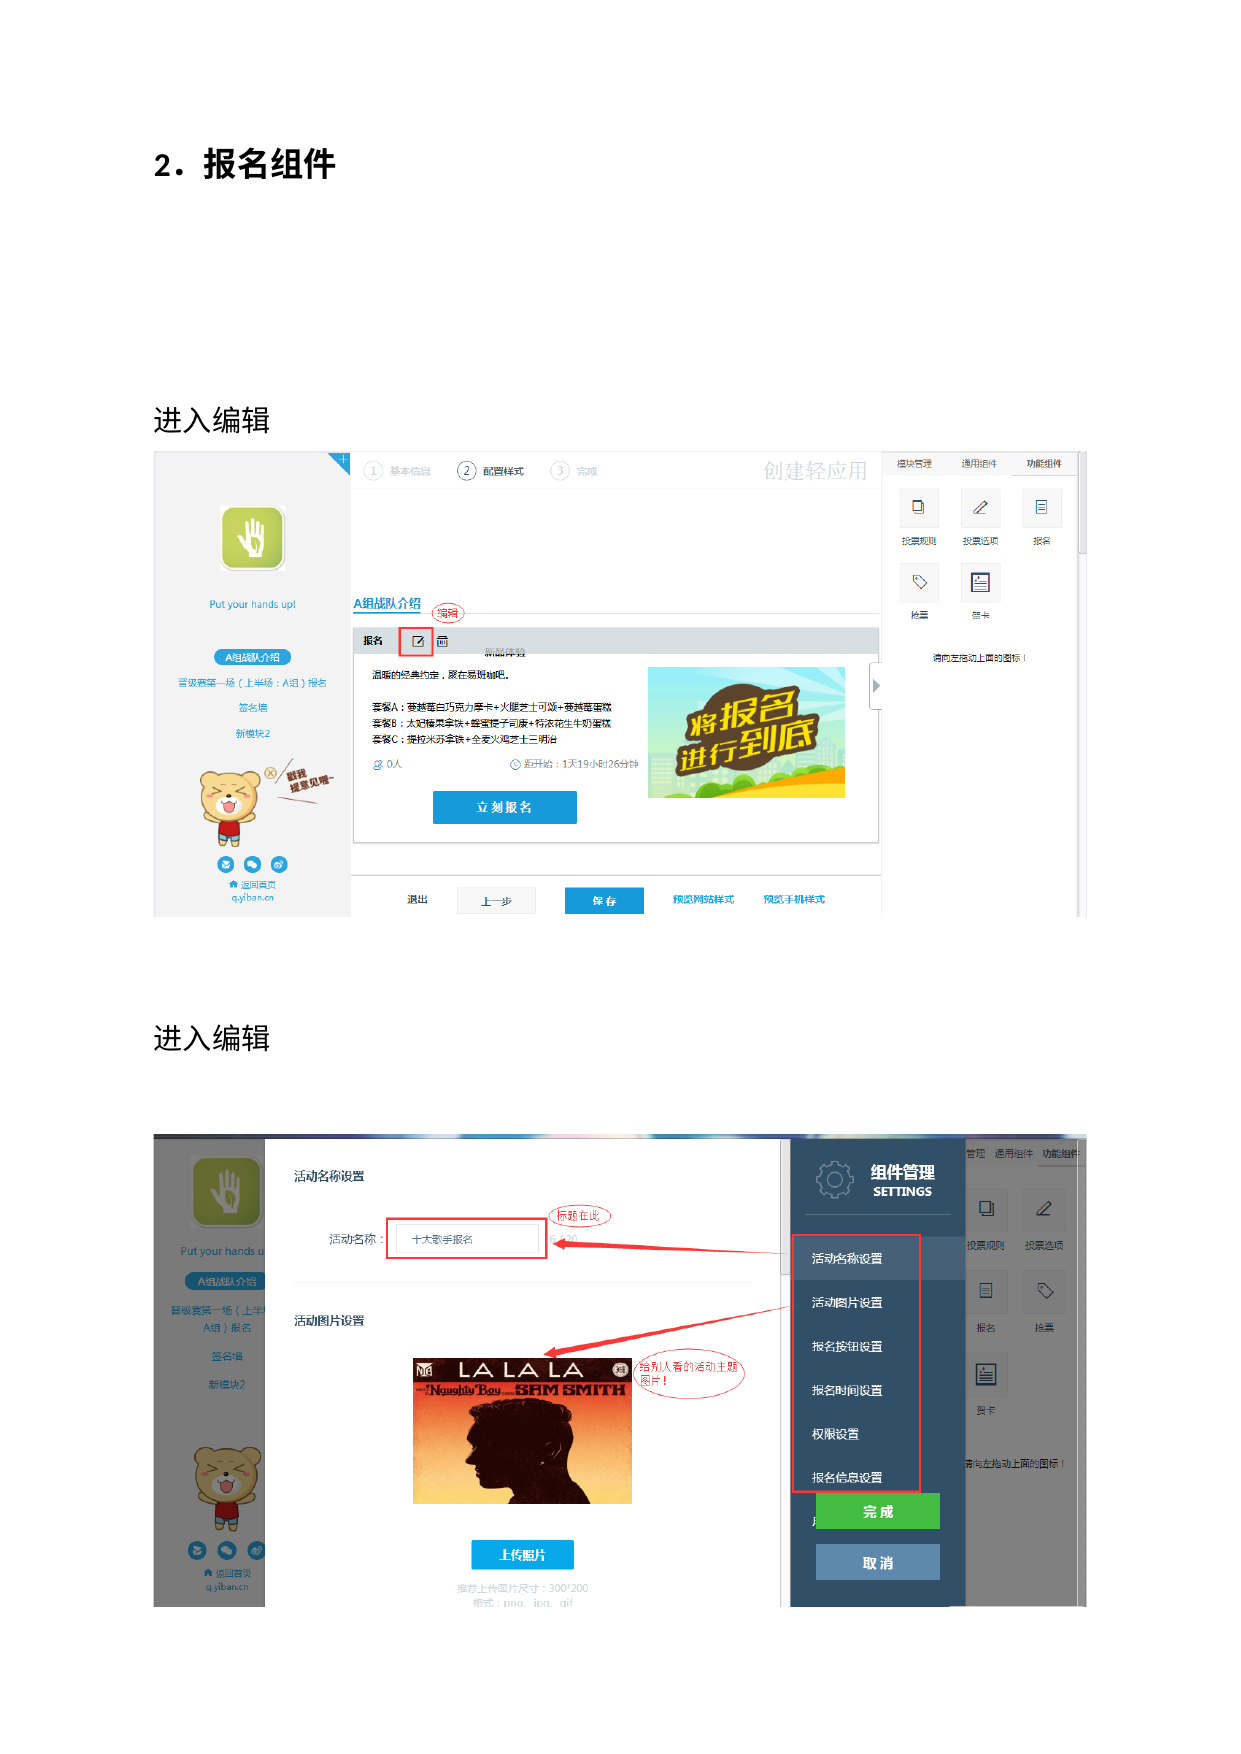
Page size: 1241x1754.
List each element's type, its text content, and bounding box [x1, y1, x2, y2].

picture [153, 1134, 1087, 1607]
text 进入编辑 [153, 387, 1087, 451]
text 进入编辑 [153, 1004, 1087, 1069]
picture [153, 451, 1087, 917]
subtitle 2．报名组件 [153, 129, 1087, 194]
